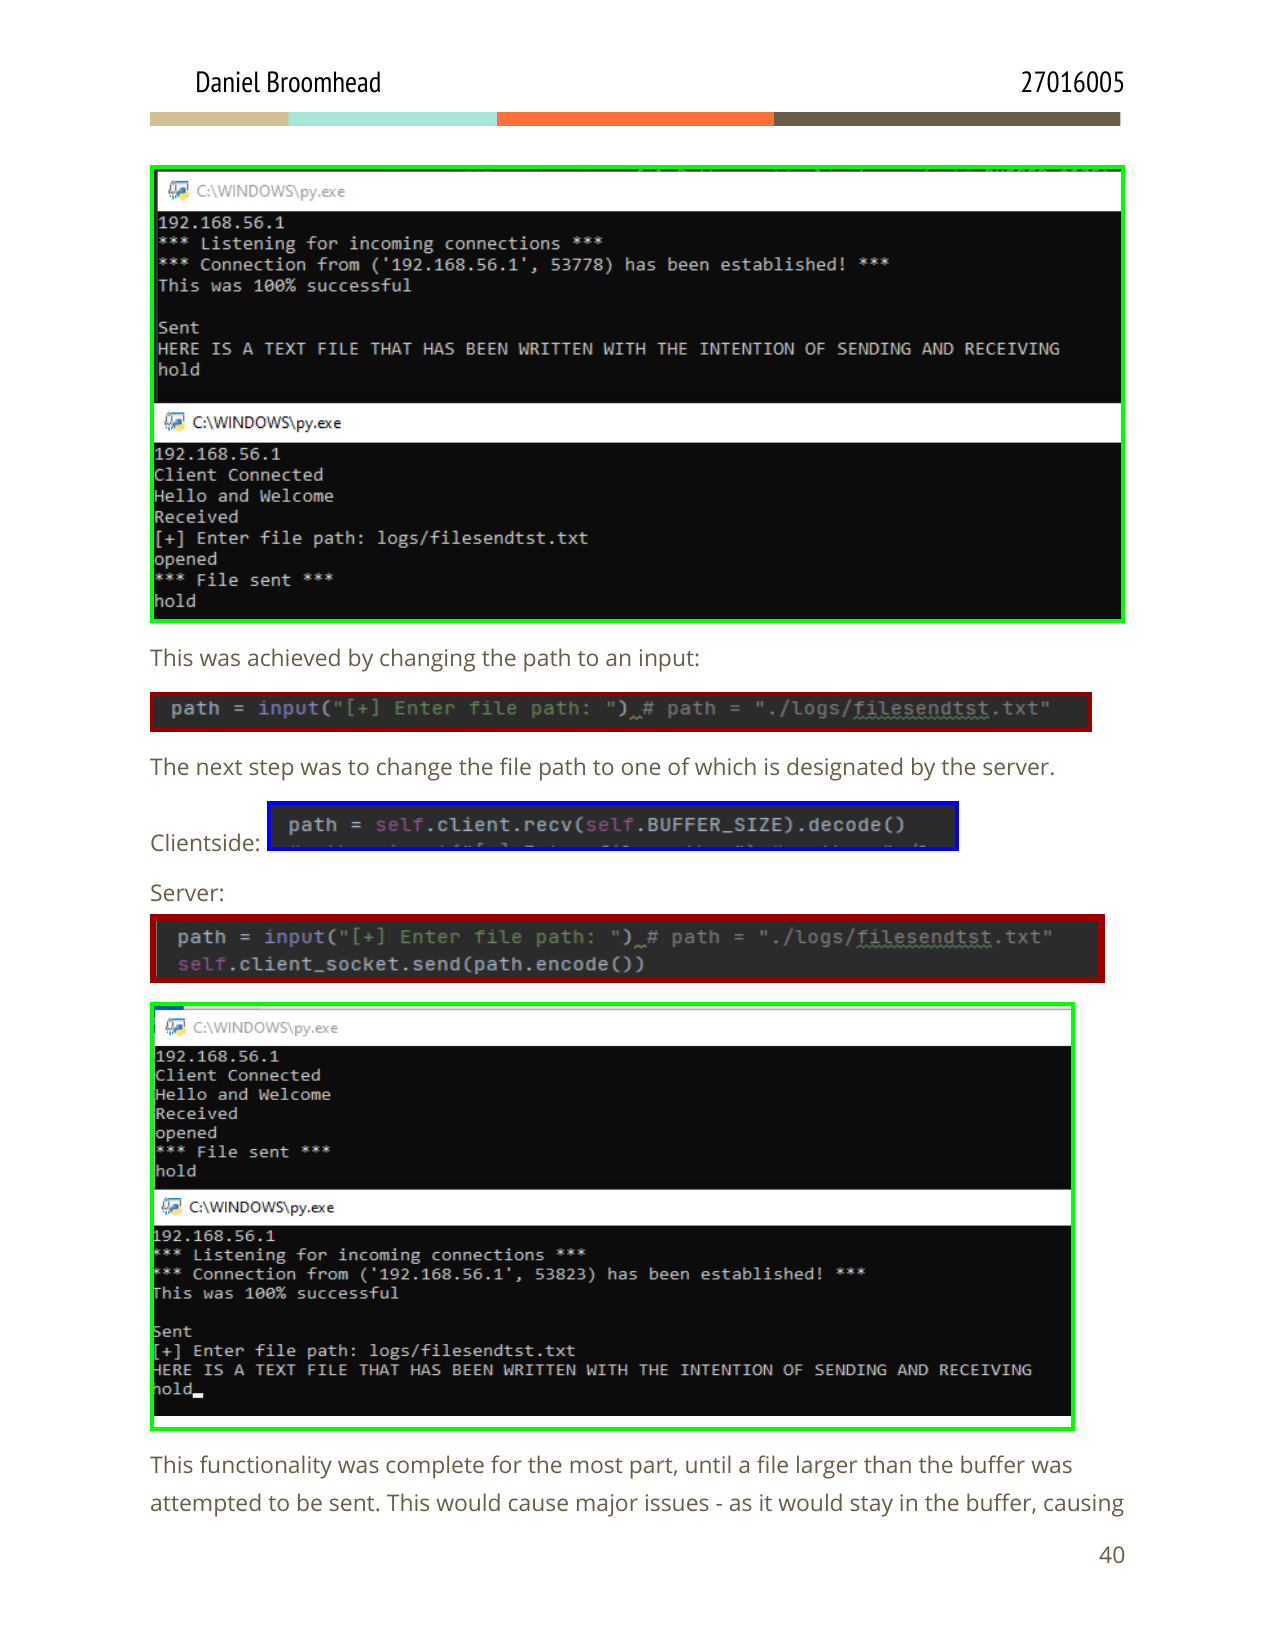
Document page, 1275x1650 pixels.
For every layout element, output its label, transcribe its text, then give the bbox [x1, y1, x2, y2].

picture [154, 169, 1121, 619]
picture [271, 805, 955, 847]
picture [154, 696, 1088, 728]
picture [156, 921, 1098, 977]
text This was achieved by changing the path to an input: [150, 642, 1125, 673]
picture [150, 112, 1121, 126]
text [150, 1449, 1125, 1518]
picture [154, 1006, 1071, 1416]
text The next step was to change the file path to one of which is designated by the server. [150, 751, 1125, 782]
